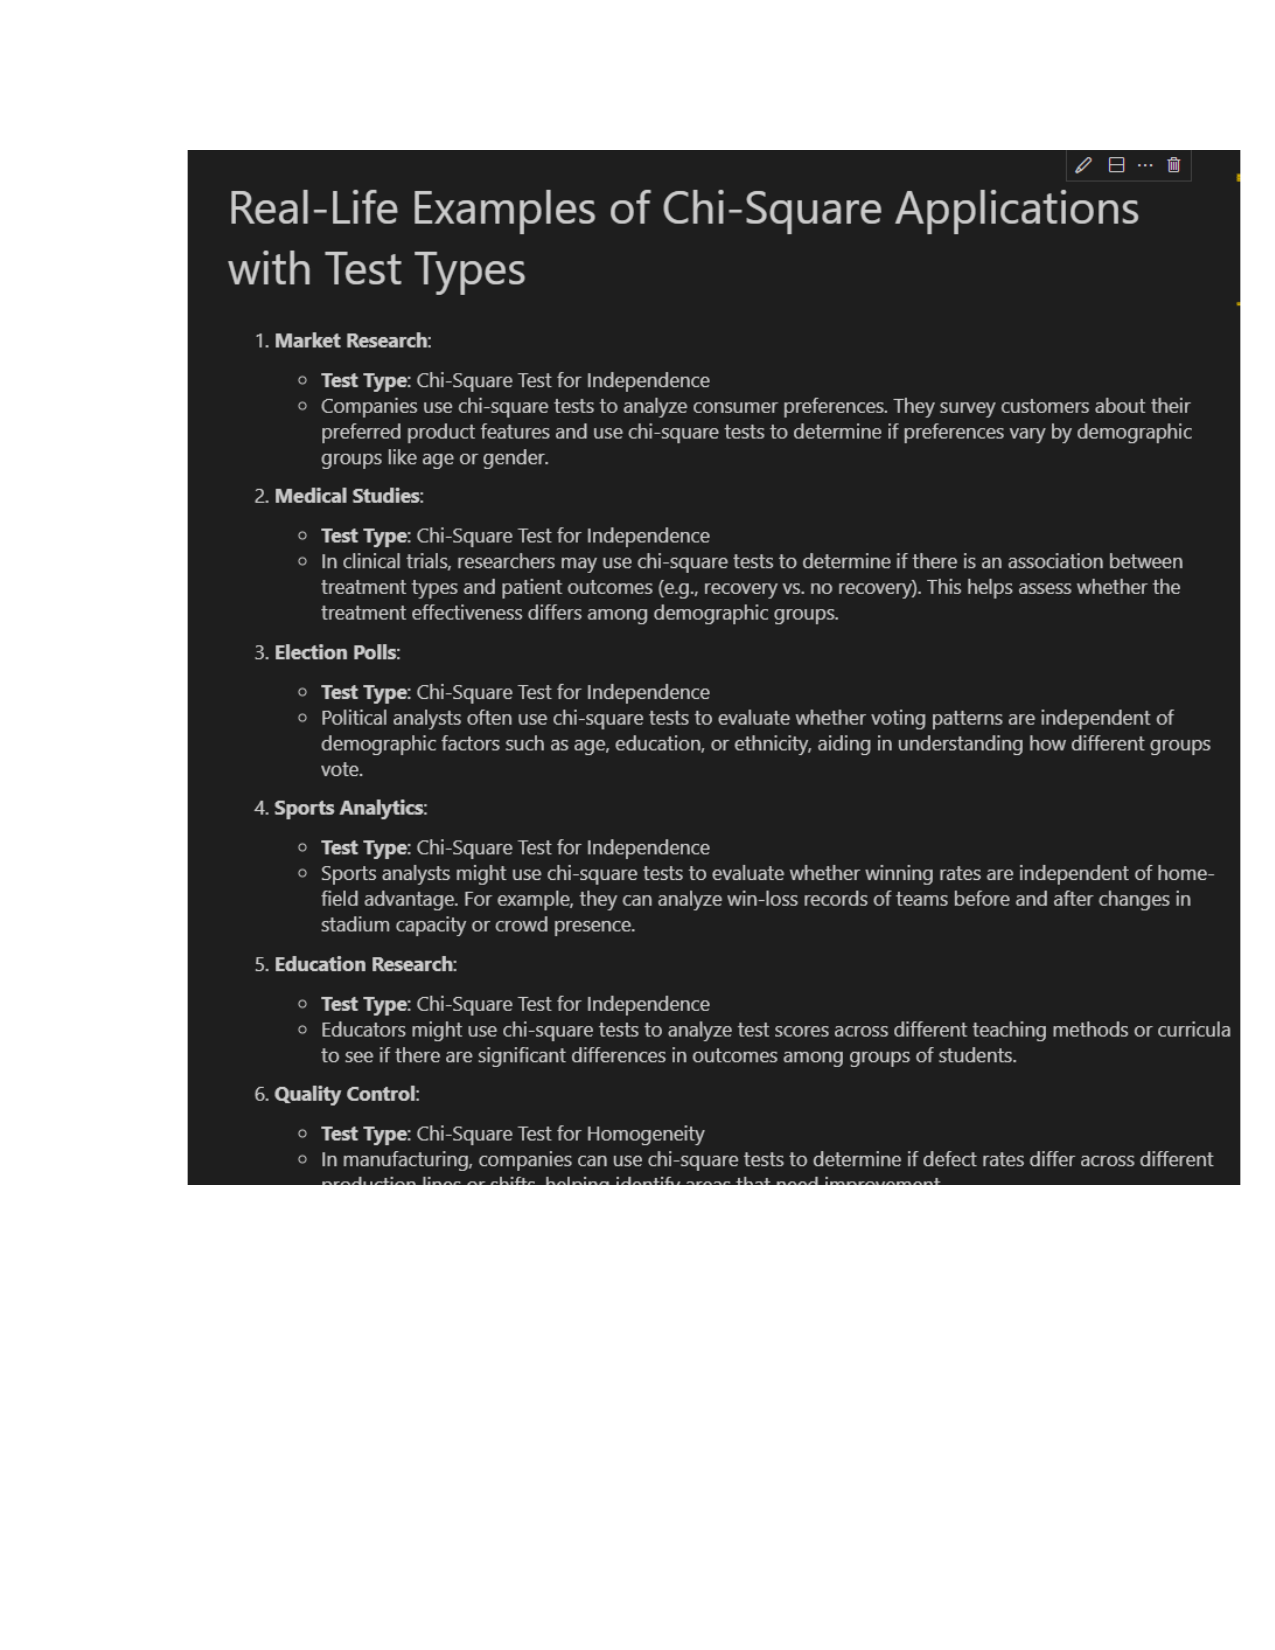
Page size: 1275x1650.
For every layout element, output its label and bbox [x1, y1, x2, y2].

picture [187, 150, 1241, 1185]
